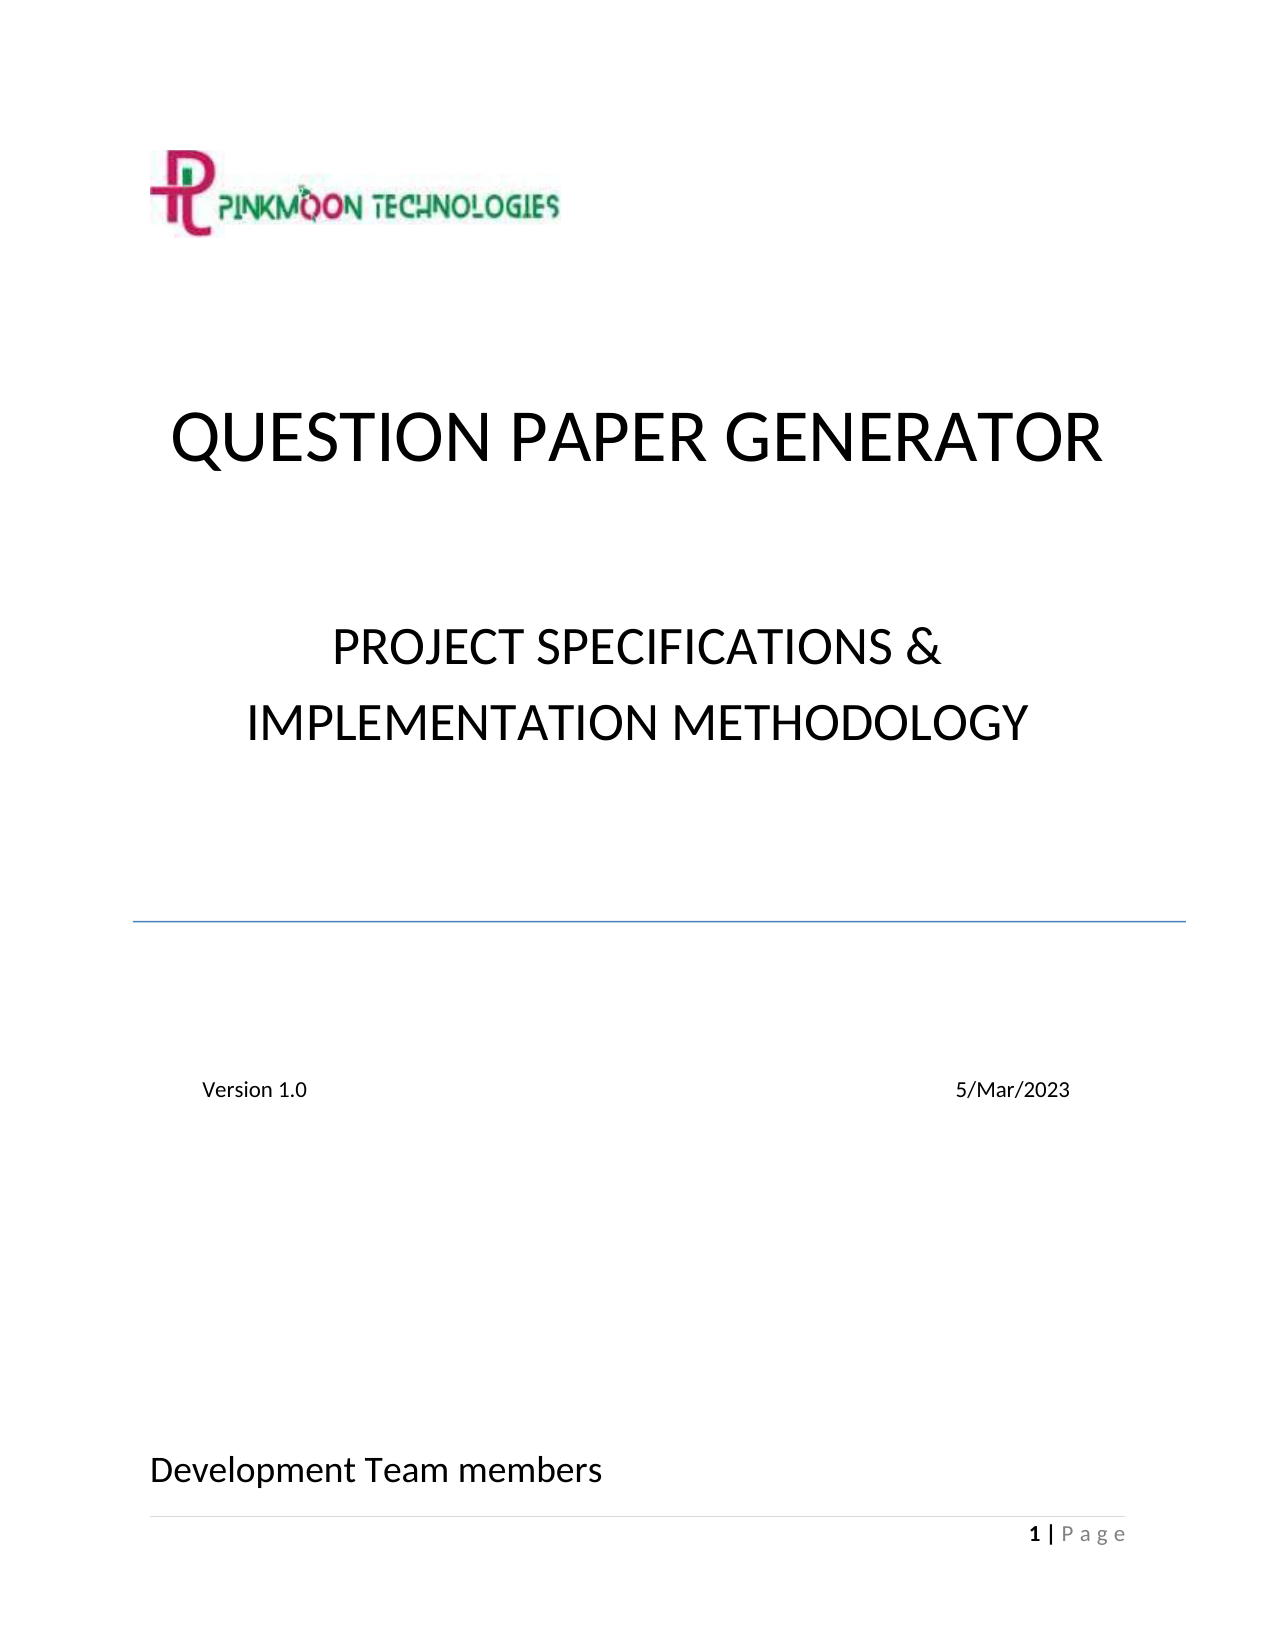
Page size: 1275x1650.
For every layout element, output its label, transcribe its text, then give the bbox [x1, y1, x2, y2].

text PROJECT SPECIFICATIONS & IMPLEMENTATION METHODOLOGY [150, 611, 1125, 754]
text Development Team members [150, 1446, 1125, 1492]
text QUESTION PAPER GENERATOR [150, 388, 1125, 480]
text Version 1.0 5/Mar/2023 [150, 1075, 1125, 1103]
